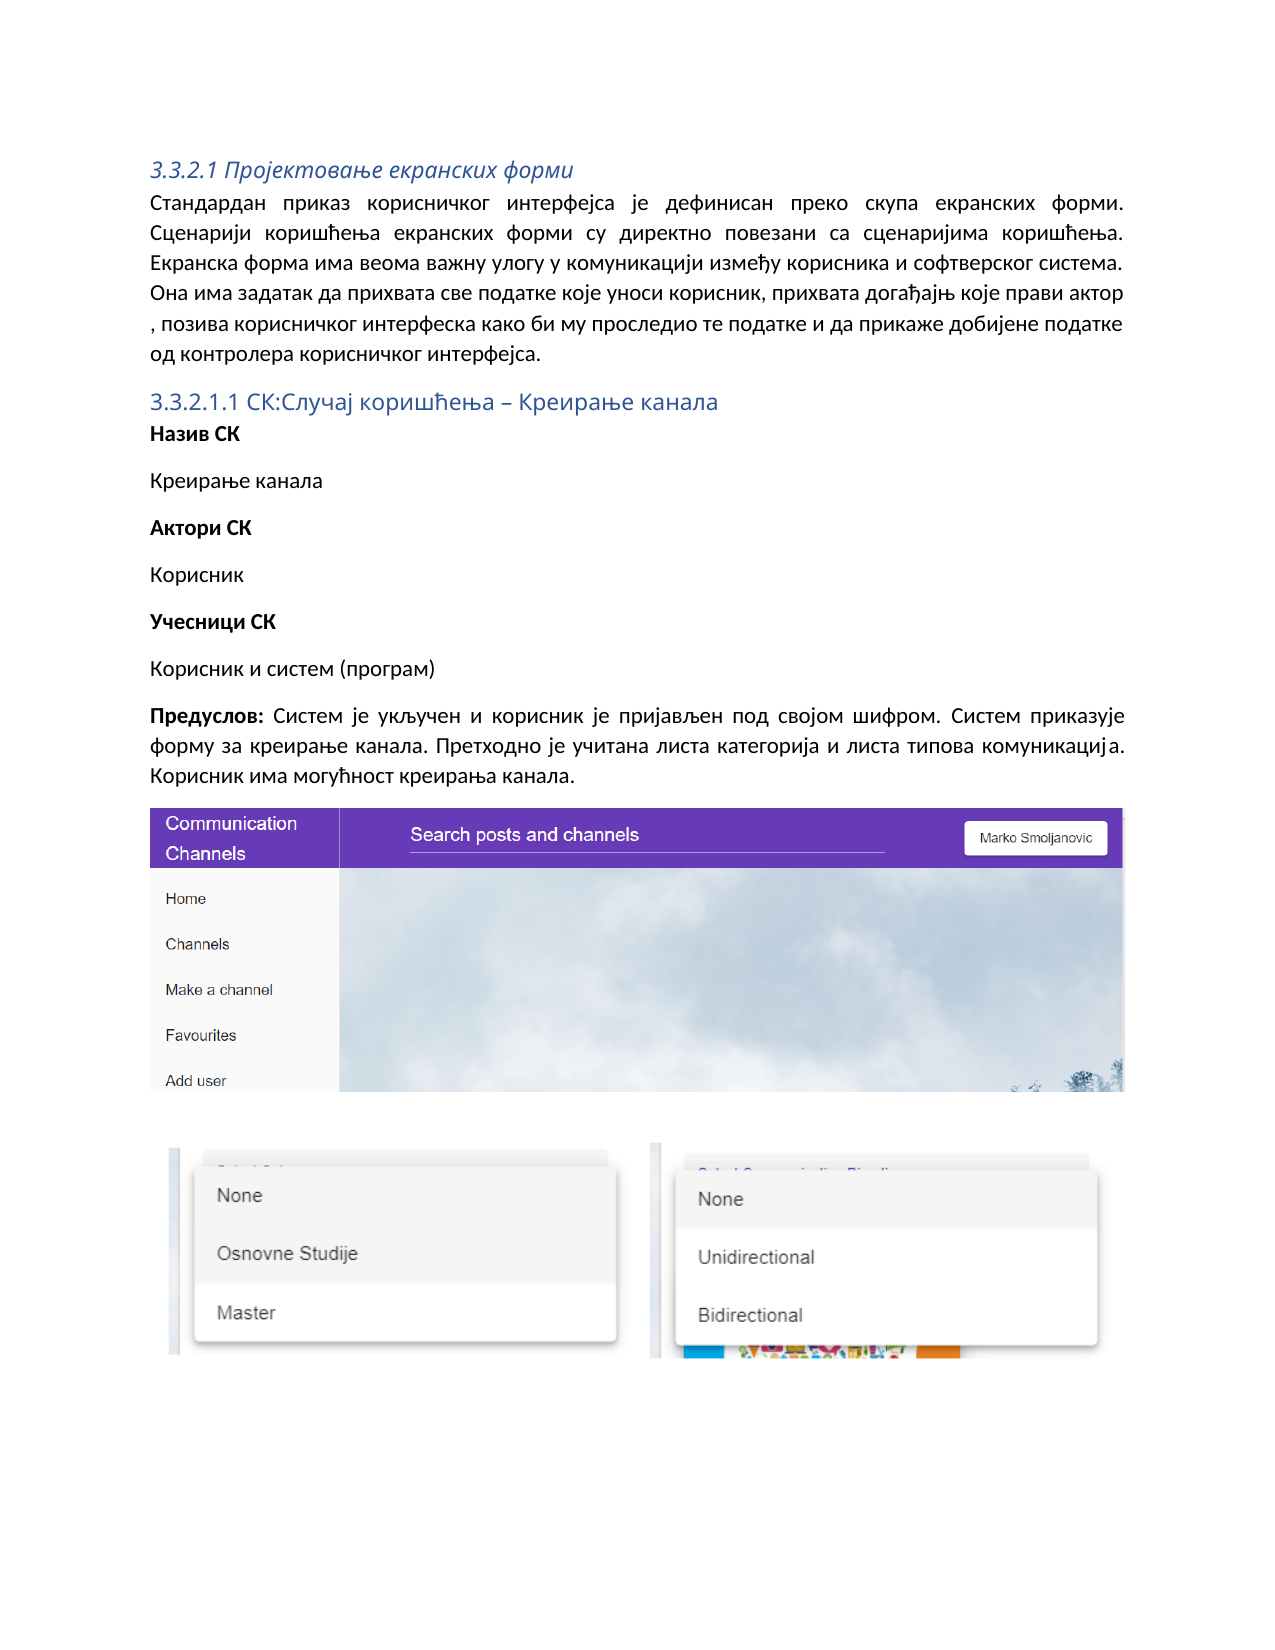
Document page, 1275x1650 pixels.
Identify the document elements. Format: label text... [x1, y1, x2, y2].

text Стандардан приказ корисничког интерфејса је дефинисан преко скупа екранских форми. Сценарији коришћења екранских форми су директно повезани са сценаријима коришћења. Екранска форма има веома важну улогу у комуникацији између корисника и софтверског система. Она има задатак да прихвата све податке које уноси корисник, прихвата догађајњ које прави актор , позива корисничког интерфеска како би му проследио те податке и да прикаже добијене податке од контролера корисничког интерфејса. [150, 188, 1125, 367]
text Учесници СК [150, 607, 1125, 635]
text Корисник и систем (програм) [150, 654, 1125, 682]
text Назив СК [150, 419, 1125, 448]
text Предуслов: Систем је укључен и корисник je пријављен под својом шифром. Систем приказује форму за креирање канала. Претходно је учитана листа категорија и листа типова комуникацијa. Корисник има могућност креирања канала. [150, 701, 1125, 789]
subtitle 3.3.2.1 Пројектовање екранских форми [150, 154, 1125, 185]
text Корисник [150, 560, 1125, 588]
text Креирање канала [150, 466, 1125, 494]
subtitle 3.3.2.1.1 СК:Случај коришћења – Креирање канала [150, 386, 1125, 417]
text Актори СК [150, 513, 1125, 541]
picture [150, 808, 1125, 1092]
picture [150, 1110, 1125, 1385]
